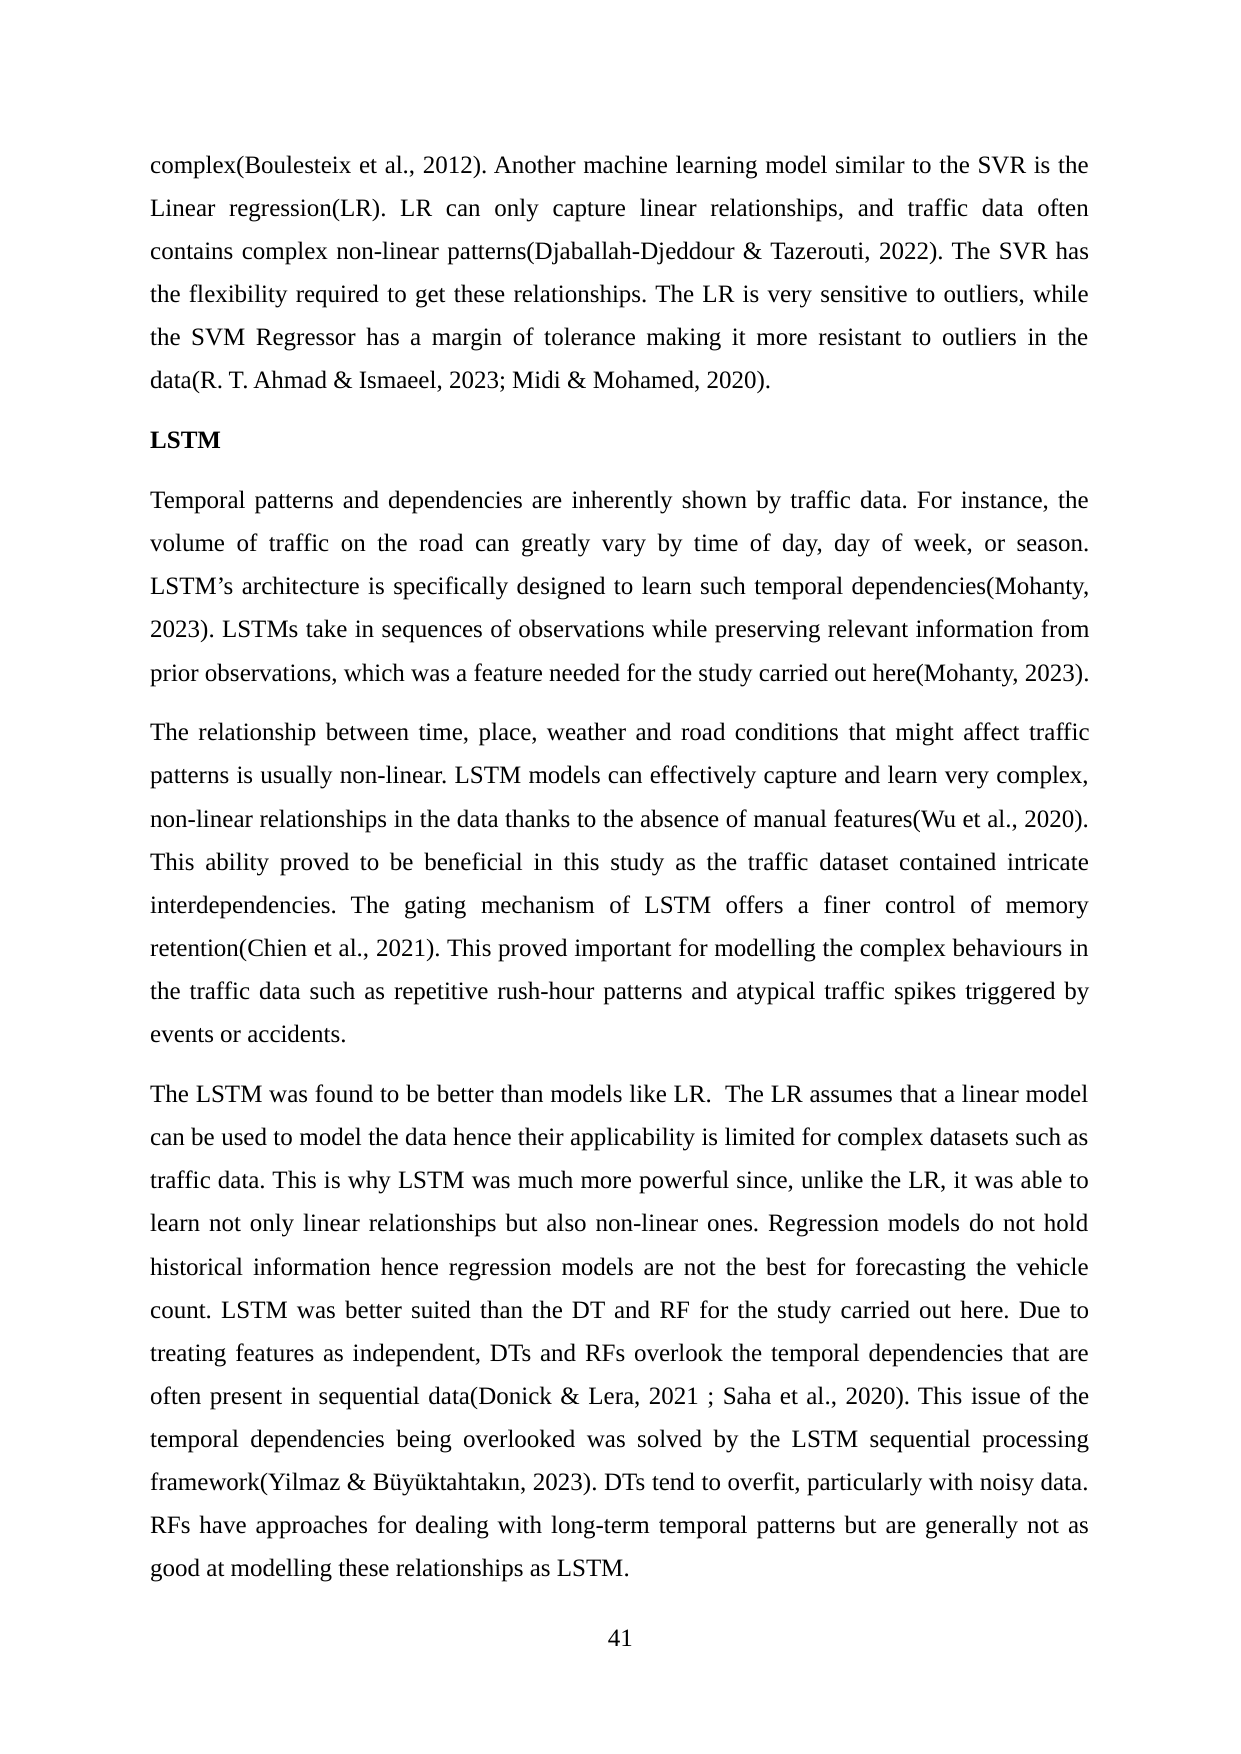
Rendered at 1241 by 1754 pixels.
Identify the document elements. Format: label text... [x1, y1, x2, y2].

text LSTM [150, 425, 1090, 454]
text The relationship between time, place, weather and road conditions that might affect traffic patterns is usually non-linear. LSTM models can effectively capture and learn very complex, non-linear relationships in the data thanks to the absence of manual features(Wu et al., 2020). This ability proved to be beneficial in this study as the traffic dataset contained intricate interdependencies. The gating mechanism of LSTM offers a finer control of memory retention(Chien et al., 2021). This proved important for modelling the complex behaviours in the traffic data such as repetitive rush-hour patterns and atypical traffic spikes triggered by events or accidents. [150, 717, 1090, 1048]
text The LSTM was found to be better than models like LR. The LR assumes that a linear model can be used to model the data hence their applicability is limited for complex datasets such as traffic data. This is why LSTM was much more powerful since, unlike the LR, it was able to learn not only linear relationships but also non-linear ones. Regression models do not hold historical information hence regression models are not the best for forecasting the vehicle count. LSTM was better suited than the DT and RF for the study carried out here. Due to treating features as independent, DTs and RFs overlook the temporal dependencies that are often present in sequential data(Donick & Lera, 2021 ; Saha et al., 2020). This issue of the temporal dependencies being overlooked was solved by the LSTM sequential processing framework(Yilmaz & Büyüktahtakın, 2023). DTs tend to overfit, particularly with noisy data. RFs have approaches for dealing with long-term temporal patterns but are generally not as good at modelling these relationships as LSTM. [150, 1079, 1090, 1582]
text Temporal patterns and dependencies are inherently shown by traffic data. For instance, the volume of traffic on the road can greatly vary by time of day, day of week, or season. LSTM’s architecture is specifically designed to learn such temporal dependencies(Mohanty, 2023). LSTMs take in sequences of observations while preserving relevant information from prior observations, which was a feature needed for the study carried out here(Mohanty, 2023). [150, 485, 1090, 686]
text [150, 150, 1090, 394]
